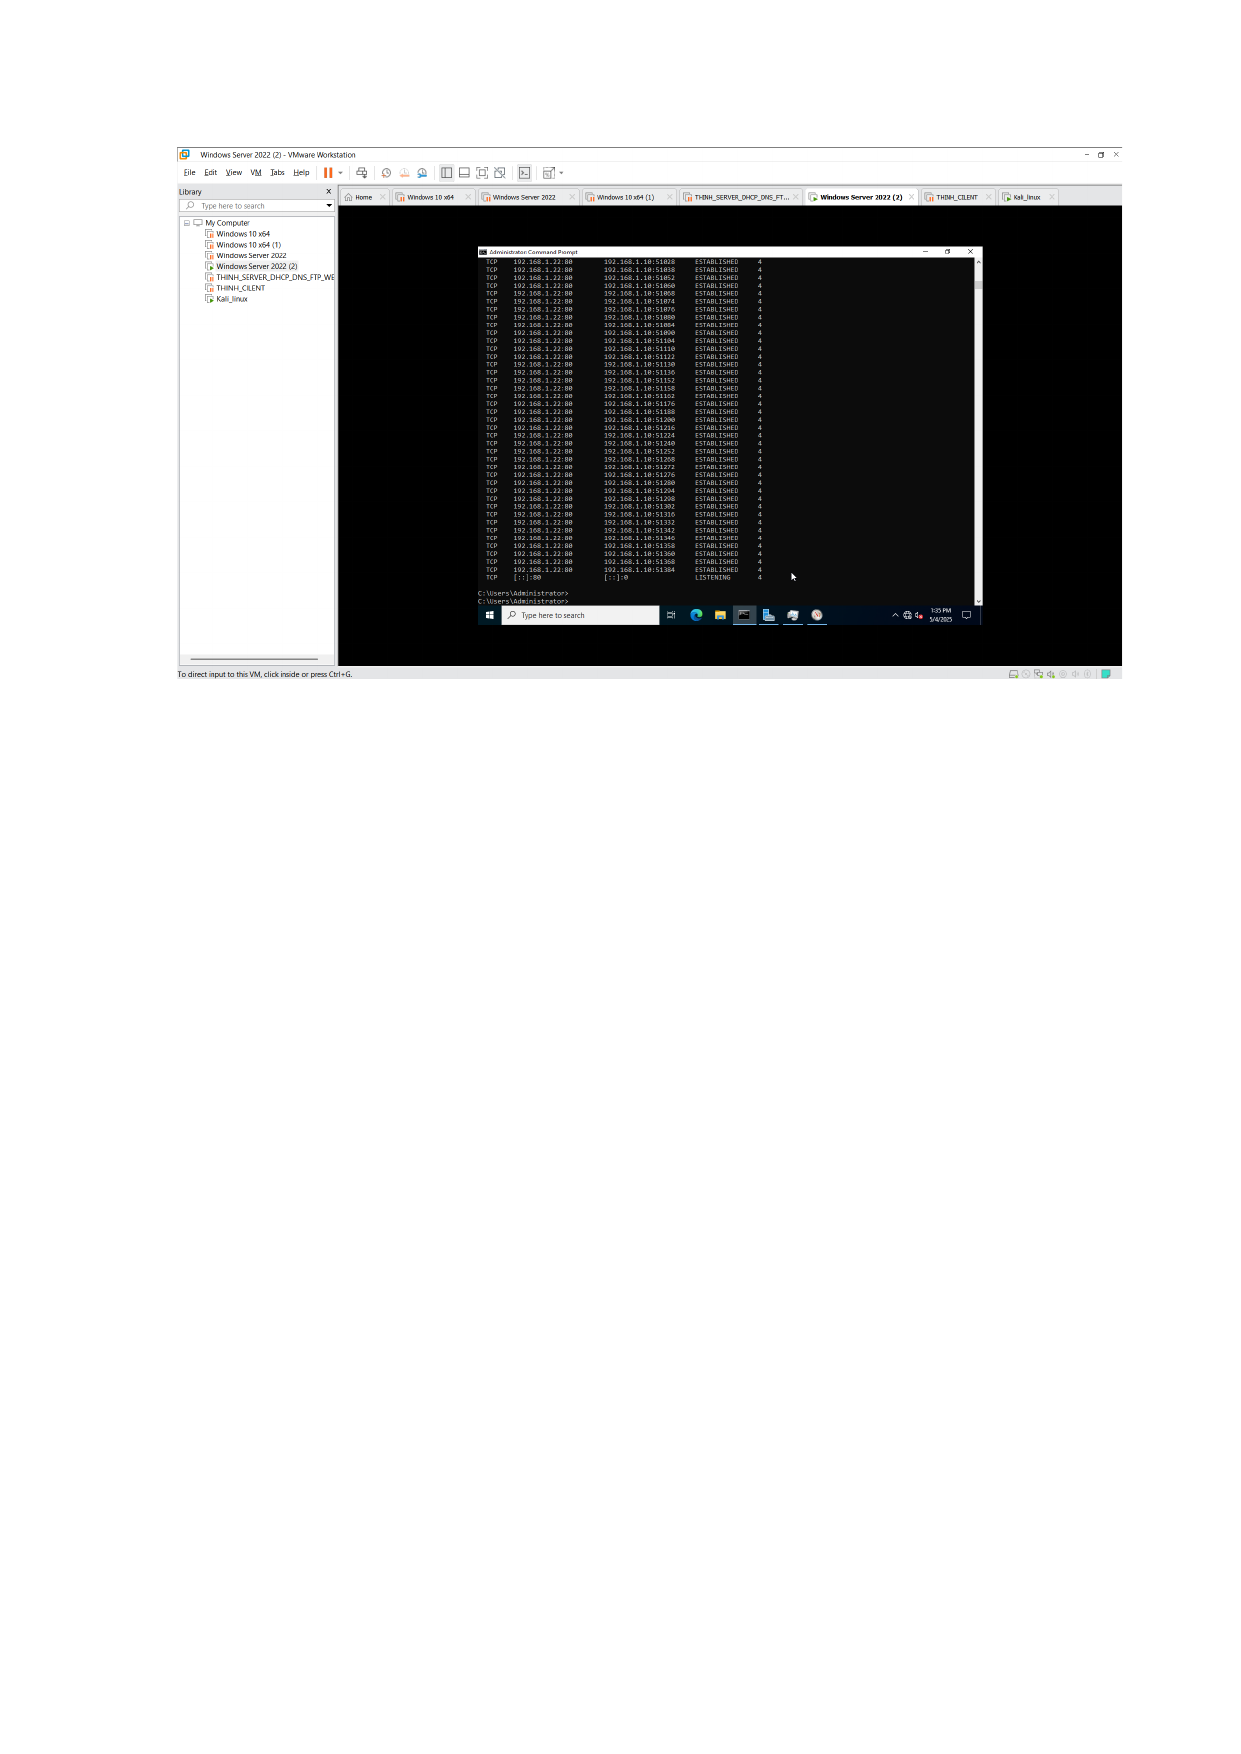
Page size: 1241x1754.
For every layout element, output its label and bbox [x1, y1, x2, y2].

picture [177, 147, 1123, 679]
